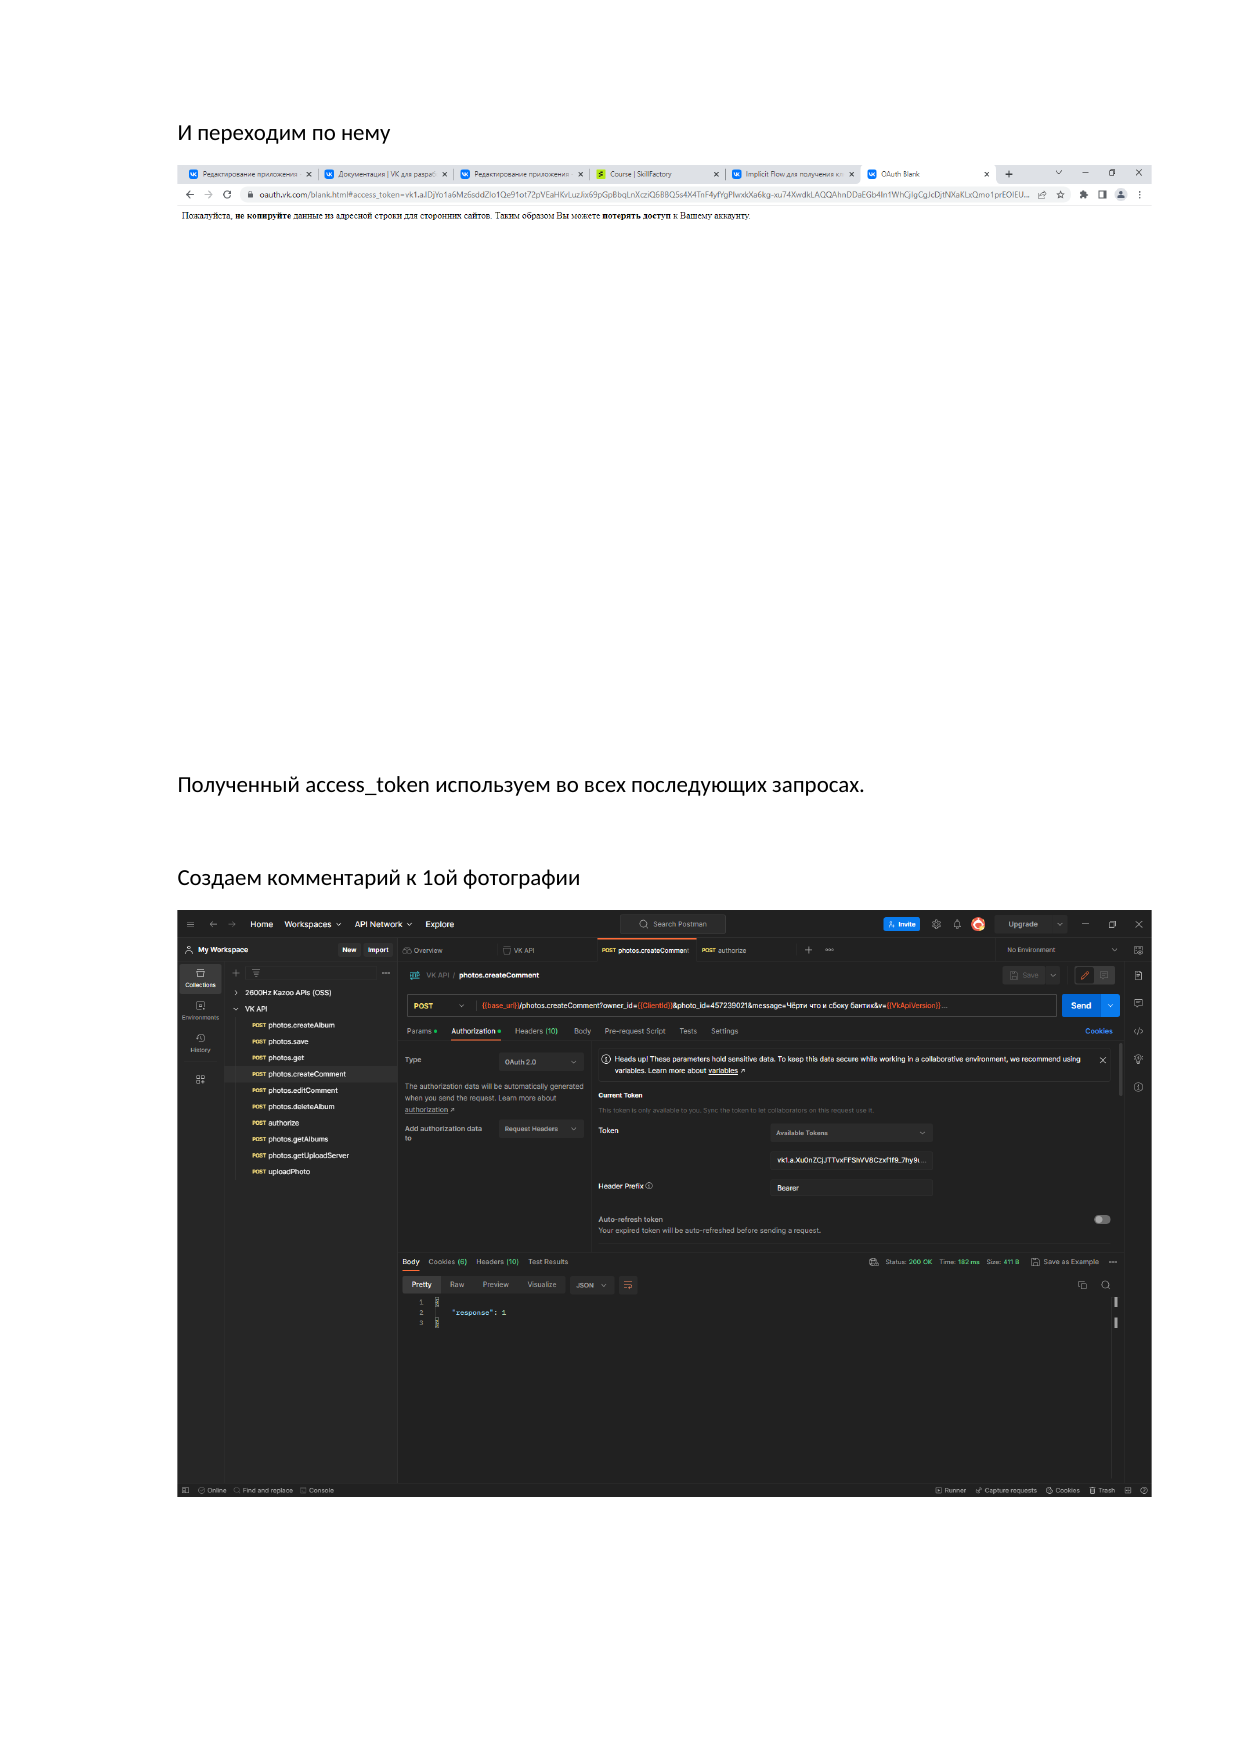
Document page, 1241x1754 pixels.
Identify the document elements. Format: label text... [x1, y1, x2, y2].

text Полученный access_token используем во всех последующих запросах. [177, 770, 1152, 798]
picture [177, 910, 1152, 1497]
text И переходим по нему [177, 118, 1152, 146]
picture [177, 165, 1152, 751]
text Создаем комментарий к 1ой фотографии [177, 863, 1152, 891]
